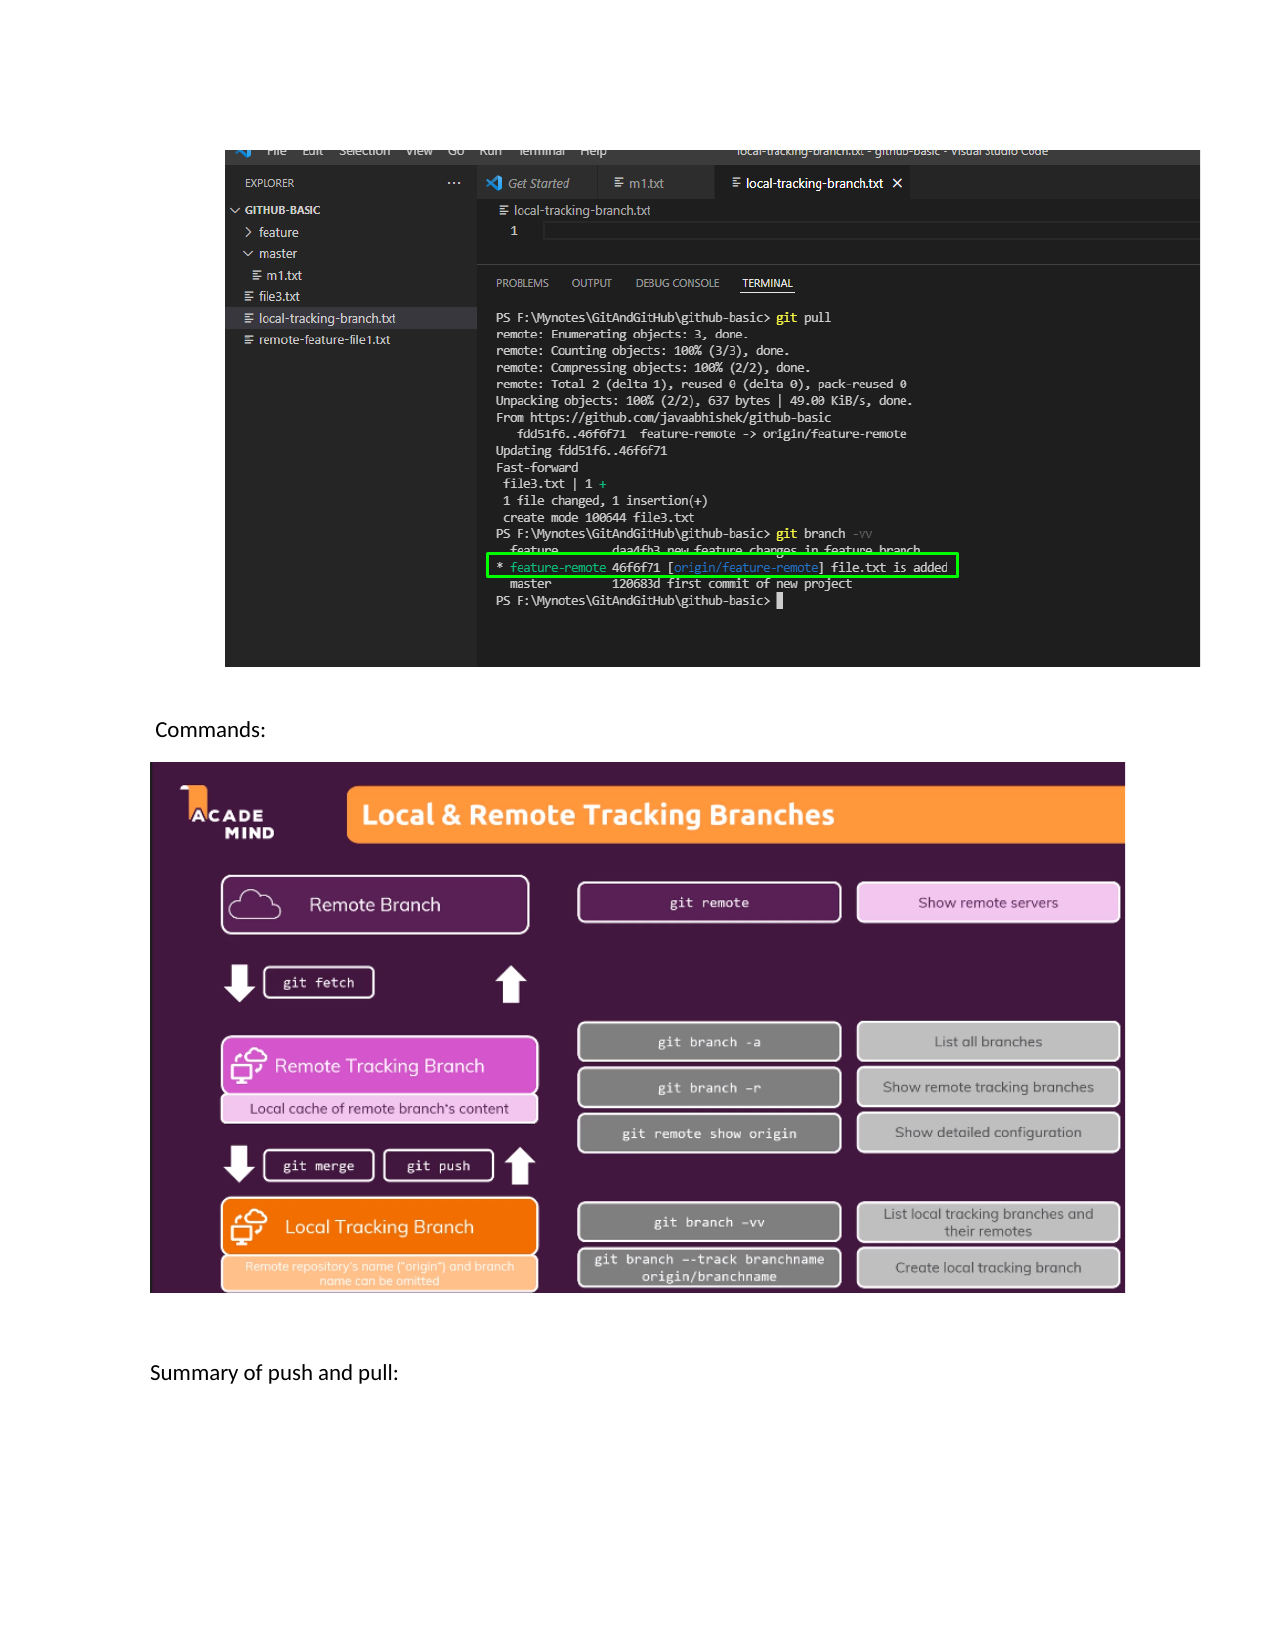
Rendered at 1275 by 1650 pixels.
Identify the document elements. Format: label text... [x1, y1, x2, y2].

picture [150, 762, 1125, 1293]
text Summary of push and pull: [150, 1358, 1125, 1387]
text Commands: [150, 715, 1125, 743]
picture [225, 150, 1200, 667]
